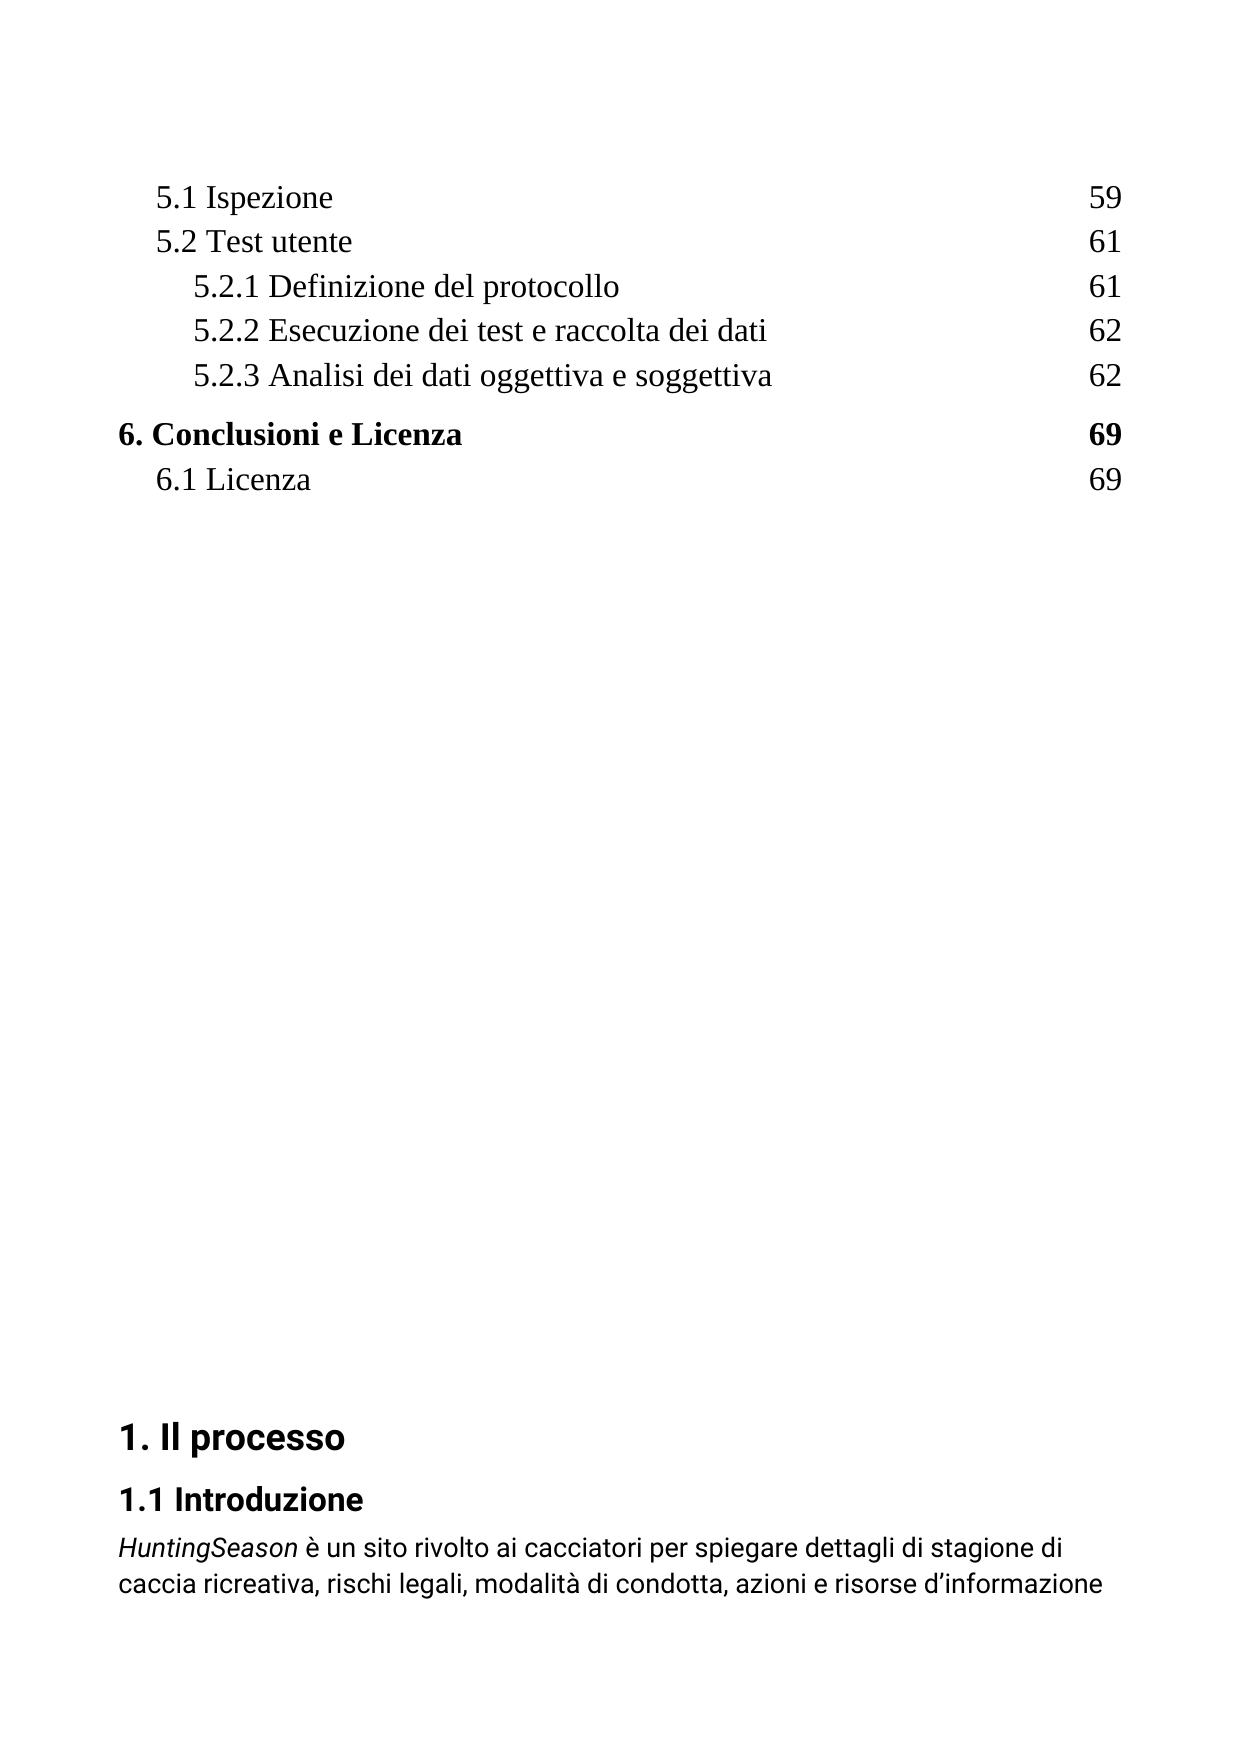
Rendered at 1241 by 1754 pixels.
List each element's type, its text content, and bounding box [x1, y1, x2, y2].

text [118, 1532, 1122, 1601]
subtitle 1. Il processo [118, 1416, 1122, 1460]
subtitle 1.1 Introduzione [118, 1481, 1122, 1520]
